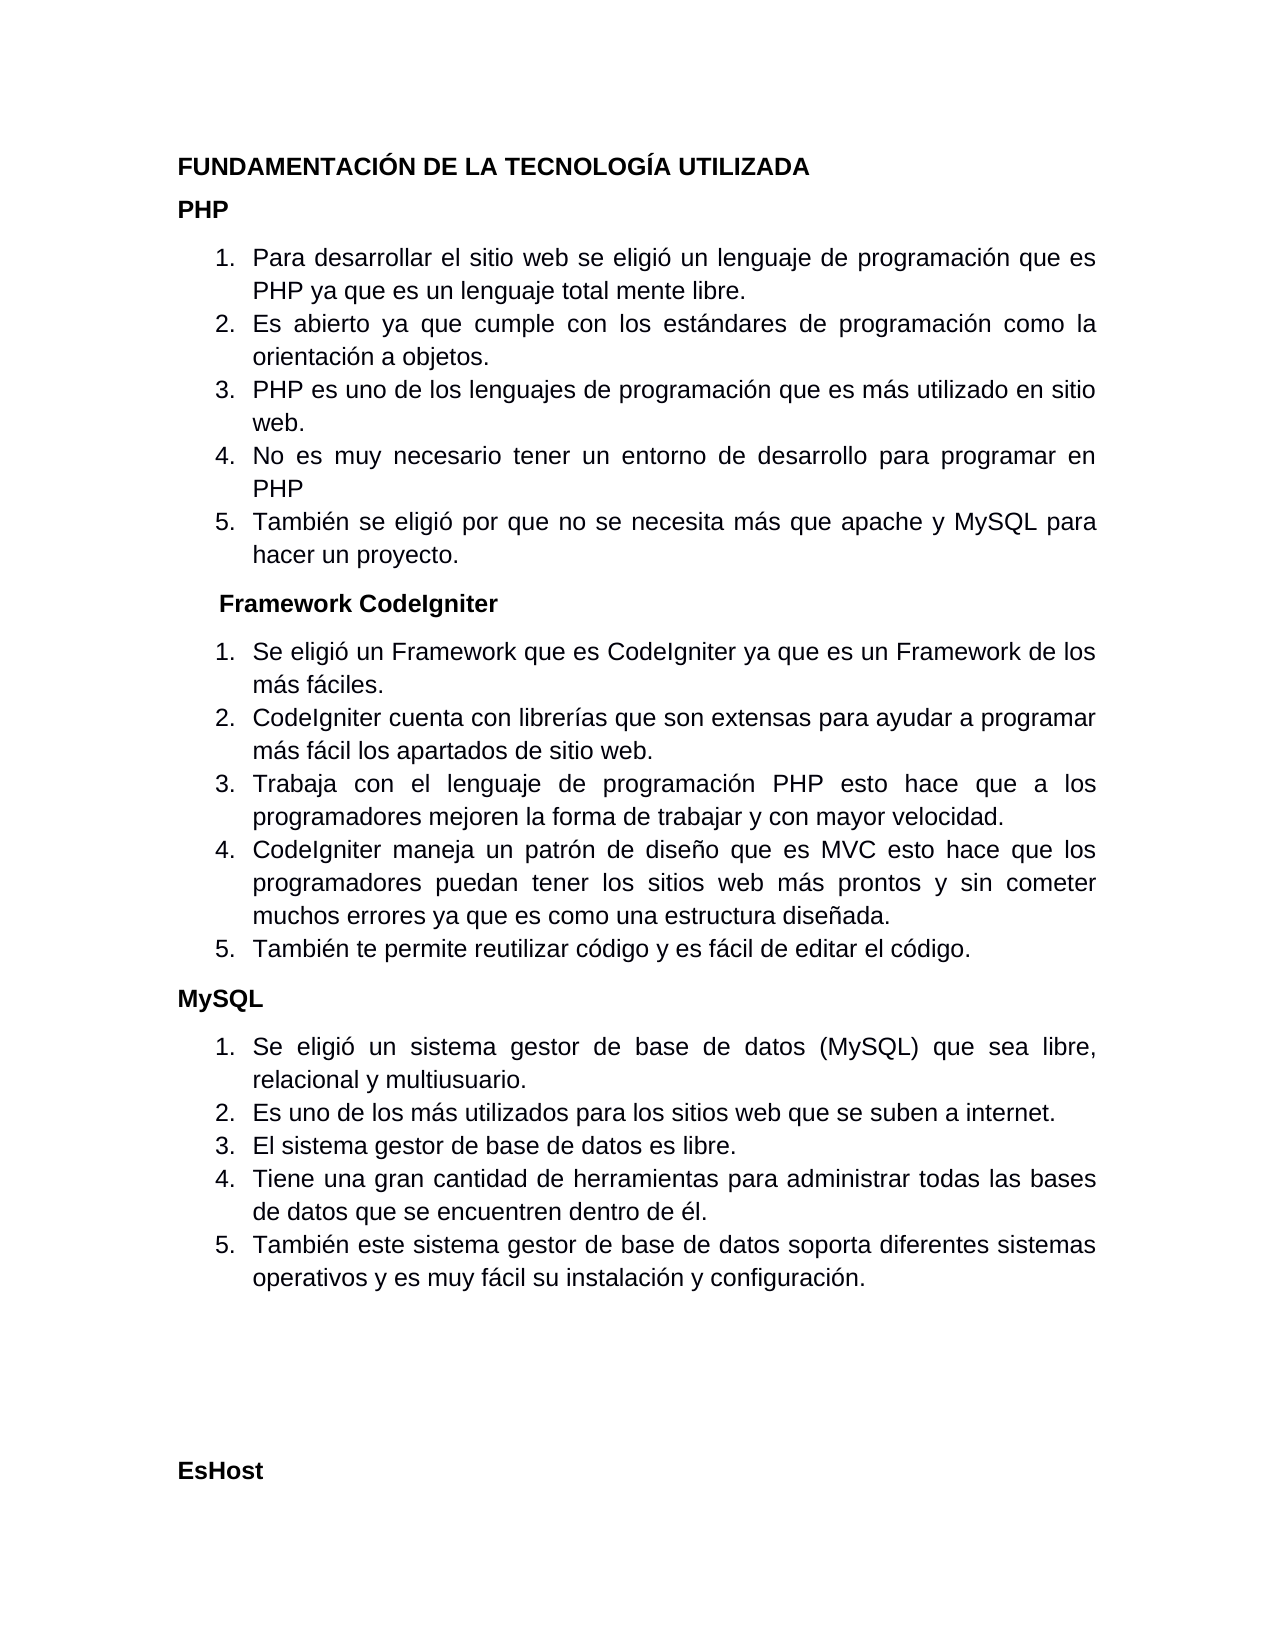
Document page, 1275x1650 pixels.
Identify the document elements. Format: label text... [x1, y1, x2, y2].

list También te permite reutilizar código y es fácil de editar el código. [215, 934, 1098, 963]
list El sistema gestor de base de datos es libre. [215, 1131, 1098, 1159]
list Se eligió un sistema gestor de base de datos (MySQL) que sea libre, relacional y multiusuario. [215, 1032, 1098, 1093]
list CodeIgniter maneja un patrón de diseño que es MVC esto hace que los programadores puedan tener los sitios web más prontos y sin cometer muchos errores ya que es como una estructura diseñada. [215, 835, 1098, 930]
list Es uno de los más utilizados para los sitios web que se suben a internet. [215, 1098, 1098, 1127]
text MySQL [177, 984, 1098, 1013]
list PHP es uno de los lenguajes de programación que es más utilizado en sitio web. [215, 375, 1098, 436]
list También este sistema gestor de base de datos soporta diferentes sistemas operativos y es muy fácil su instalación y configuración. [215, 1230, 1098, 1292]
text EsHost [177, 1456, 1098, 1484]
list Es abierto ya que cumple con los estándares de programación como la orientación a objetos. [215, 309, 1098, 370]
list También se eligió por que no se necesita más que apache y MySQL para hacer un proyecto. [215, 507, 1098, 568]
list CodeIgniter cuenta con librerías que son extensas para ayudar a programar más fácil los apartados de sitio web. [215, 703, 1098, 765]
list Se eligió un Framework que es CodeIgniter ya que es un Framework de los más fáciles. [215, 637, 1098, 699]
list Tiene una gran cantidad de herramientas para administrar todas las bases de datos que se encuentren dentro de él. [215, 1164, 1098, 1226]
subtitle FUNDAMENTACIÓN DE LA TECNOLOGÍA UTILIZADA [177, 152, 1098, 181]
list Para desarrollar el sitio web se eligió un lenguaje de programación que es PHP ya que es un lenguaje total mente libre. [215, 243, 1098, 304]
text PHP [177, 195, 1098, 224]
list Trabaja con el lenguaje de programación PHP esto hace que a los programadores mejoren la forma de trabajar y con mayor velocidad. [215, 769, 1098, 831]
text Framework CodeIgniter [177, 589, 1098, 618]
list No es muy necesario tener un entorno de desarrollo para programar en PHP [215, 441, 1098, 502]
